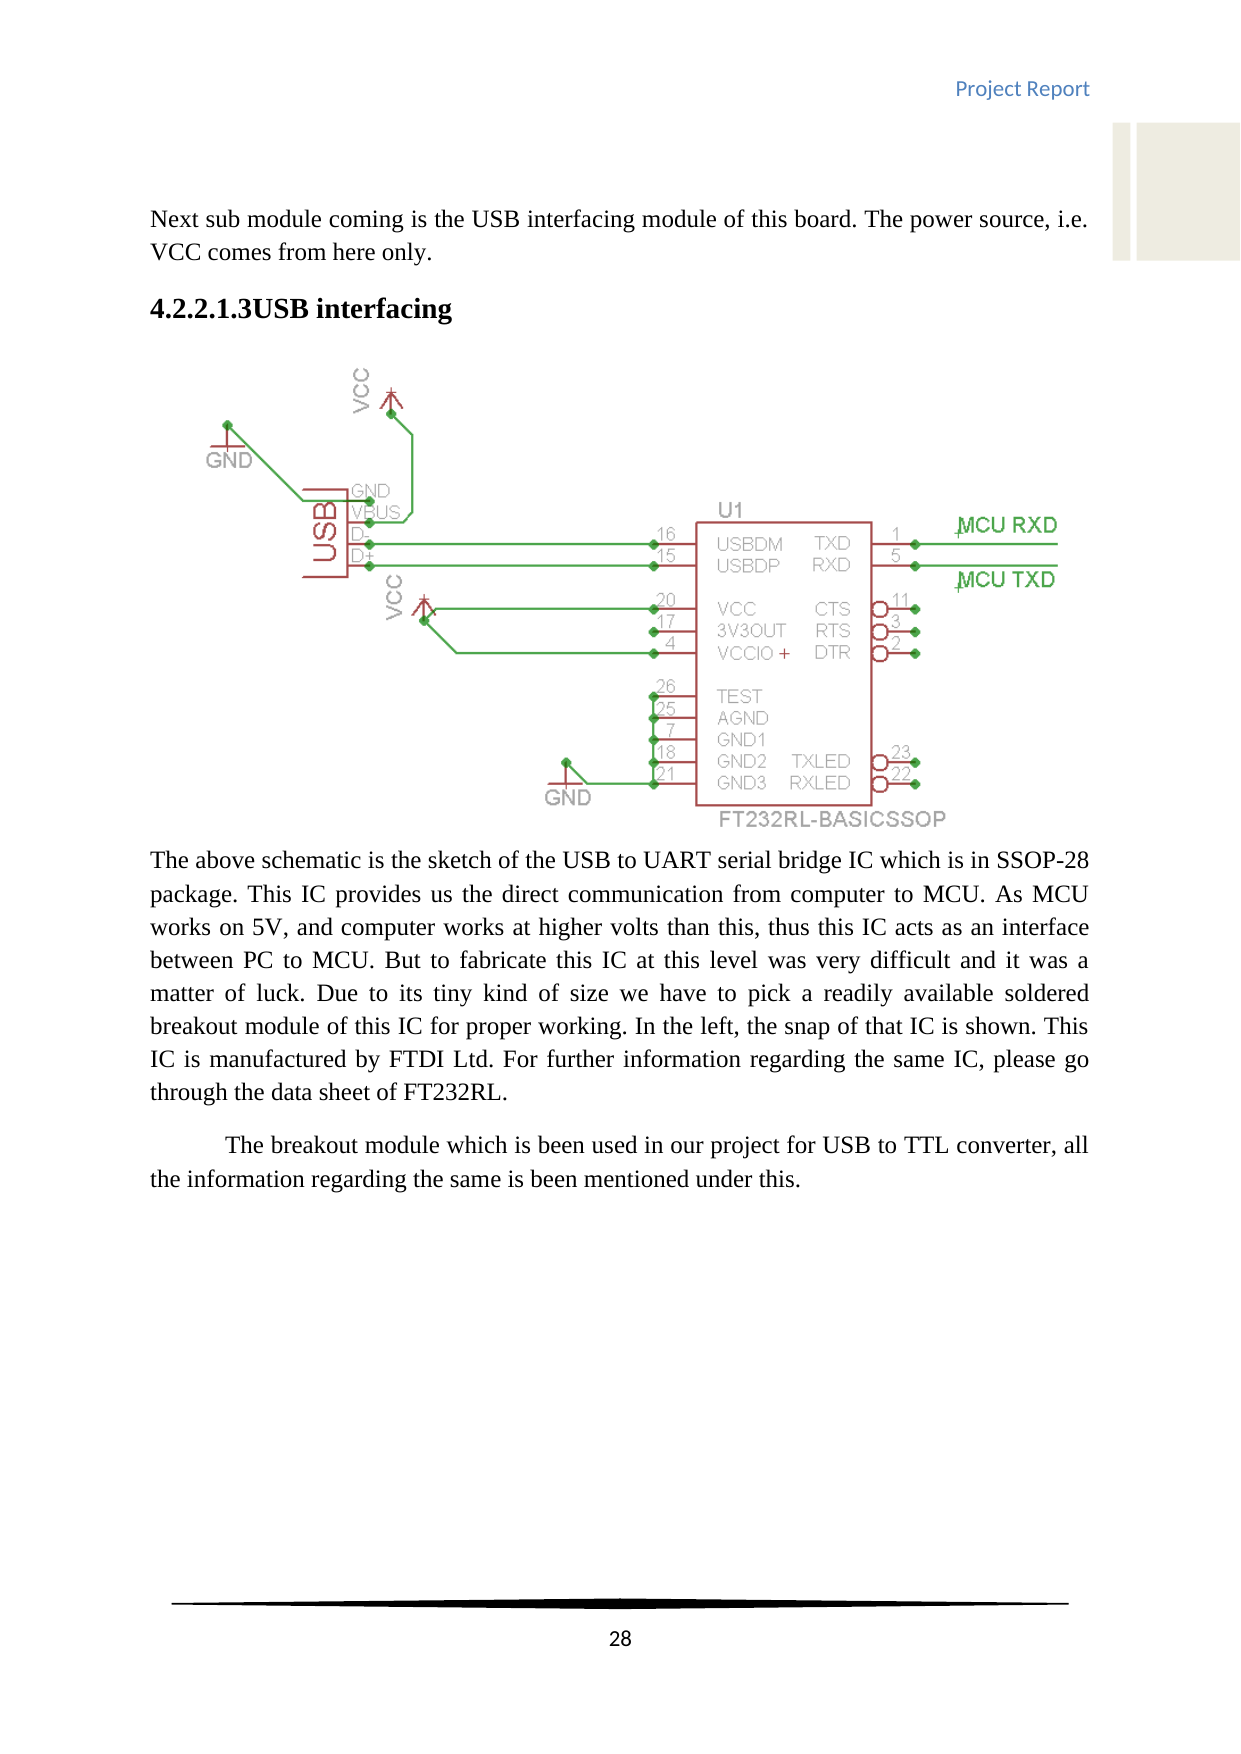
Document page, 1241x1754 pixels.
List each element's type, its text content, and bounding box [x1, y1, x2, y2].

picture [202, 351, 1067, 844]
text 4.2.2.1.3USB interfacing [150, 291, 1090, 324]
text Next sub module coming is the USB interfacing module of this board. The power source, i.e. VCC comes from here only. [150, 204, 1090, 266]
text The breakout module which is been used in our project for USB to TTL converter, all the information regarding the same is been mentioned under this. [150, 1131, 1090, 1192]
